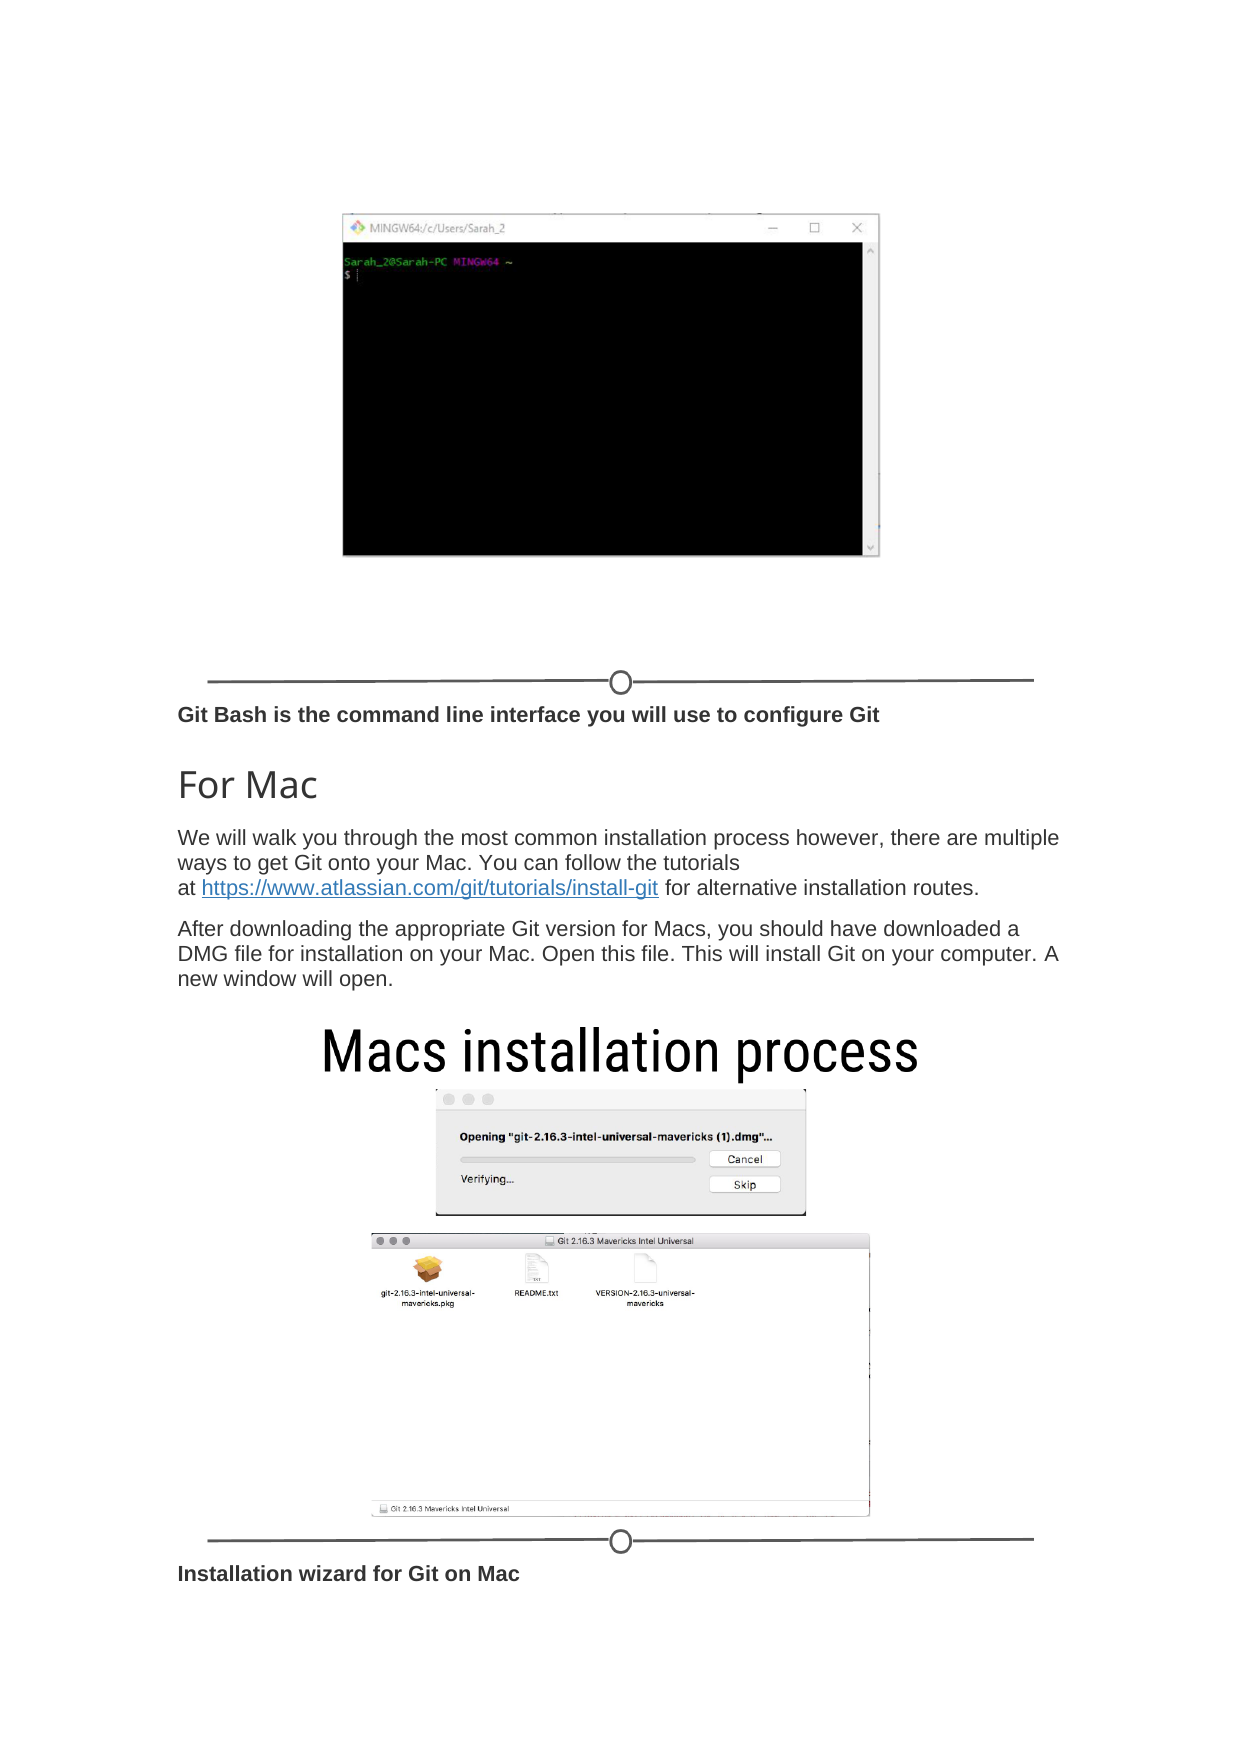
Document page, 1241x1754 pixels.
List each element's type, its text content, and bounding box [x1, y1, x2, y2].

text Git Bash is the command line interface you will use to configure Git [177, 702, 1063, 727]
text For Mac [177, 758, 1063, 809]
picture [177, 147, 1063, 702]
text Installation wizard for Git on Mac [177, 1561, 1063, 1586]
text We will walk you through the most common installation process however, there are multiple ways to get Git onto your Mac. You can follow the tutorials at https://www.atlassian.com/git/tutorials/install-git for alternative installation routes. [177, 824, 1063, 900]
picture [177, 1007, 1063, 1561]
text After downloading the appropriate Git version for Macs, you should have downloaded a DMG file for installation on your Mac. Open this file. This will install Git on your computer. A new window will open. [177, 916, 1063, 991]
